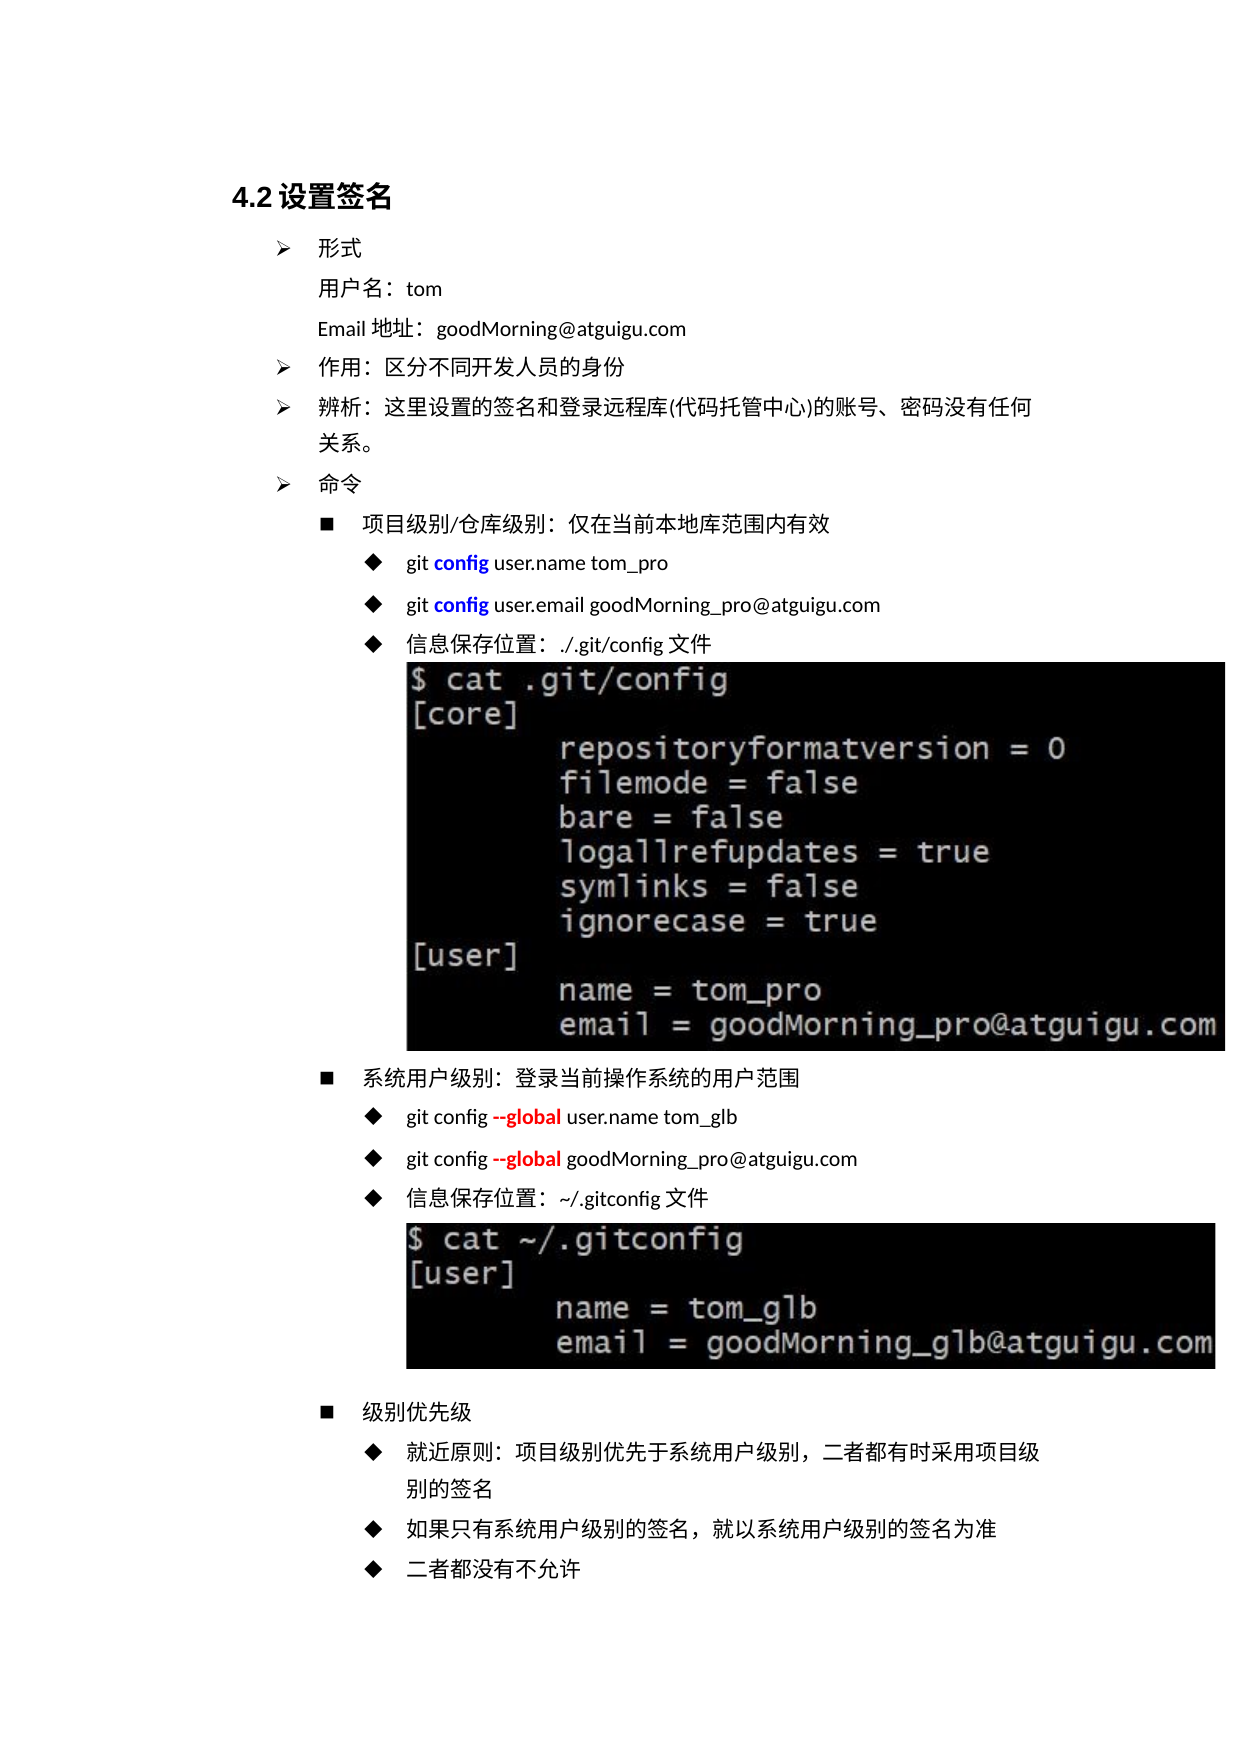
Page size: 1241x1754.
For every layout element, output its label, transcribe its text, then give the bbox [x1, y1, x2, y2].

text Email 地址：goodMorning@atguigu.com [317, 311, 1053, 343]
list 形式 [275, 230, 1053, 263]
list git config user.name tom_pro [362, 547, 1053, 579]
list git config --global user.name tom_glb [362, 1100, 1053, 1133]
list git config user.email goodMorning_pro@atguigu.com [362, 588, 1053, 621]
list 就近原则：项目级别优先于系统用户级别，二者都有时采用项目级别的签名 [362, 1435, 1053, 1504]
subtitle 4.2设置签名 [232, 162, 1053, 227]
text 用户名：tom [319, 271, 1053, 303]
list 系统用户级别：登录当前操作系统的用户范围 [319, 1060, 1053, 1093]
picture [406, 1223, 1216, 1369]
list 作用：区分不同开发人员的身份 [275, 349, 1053, 382]
list 如果只有系统用户级别的签名，就以系统用户级别的签名为准 [362, 1511, 1053, 1544]
list 命令 [275, 466, 1053, 499]
list 级别优先级 [319, 1394, 1053, 1427]
list 二者都没有不允许 [362, 1552, 1053, 1584]
picture [406, 662, 1225, 1051]
list git config --global goodMorning_pro@atguigu.com [362, 1142, 1053, 1174]
list 辨析：这里设置的签名和登录远程库(代码托管中心)的账号、密码没有任何关系。 [275, 389, 1053, 458]
list 信息保存位置：./.git/config 文件 [362, 626, 1053, 659]
list 项目级别/仓库级别：仅在当前本地库范围内有效 [319, 506, 1053, 539]
list 信息保存位置：~/.gitconfig 文件 [362, 1180, 1053, 1213]
